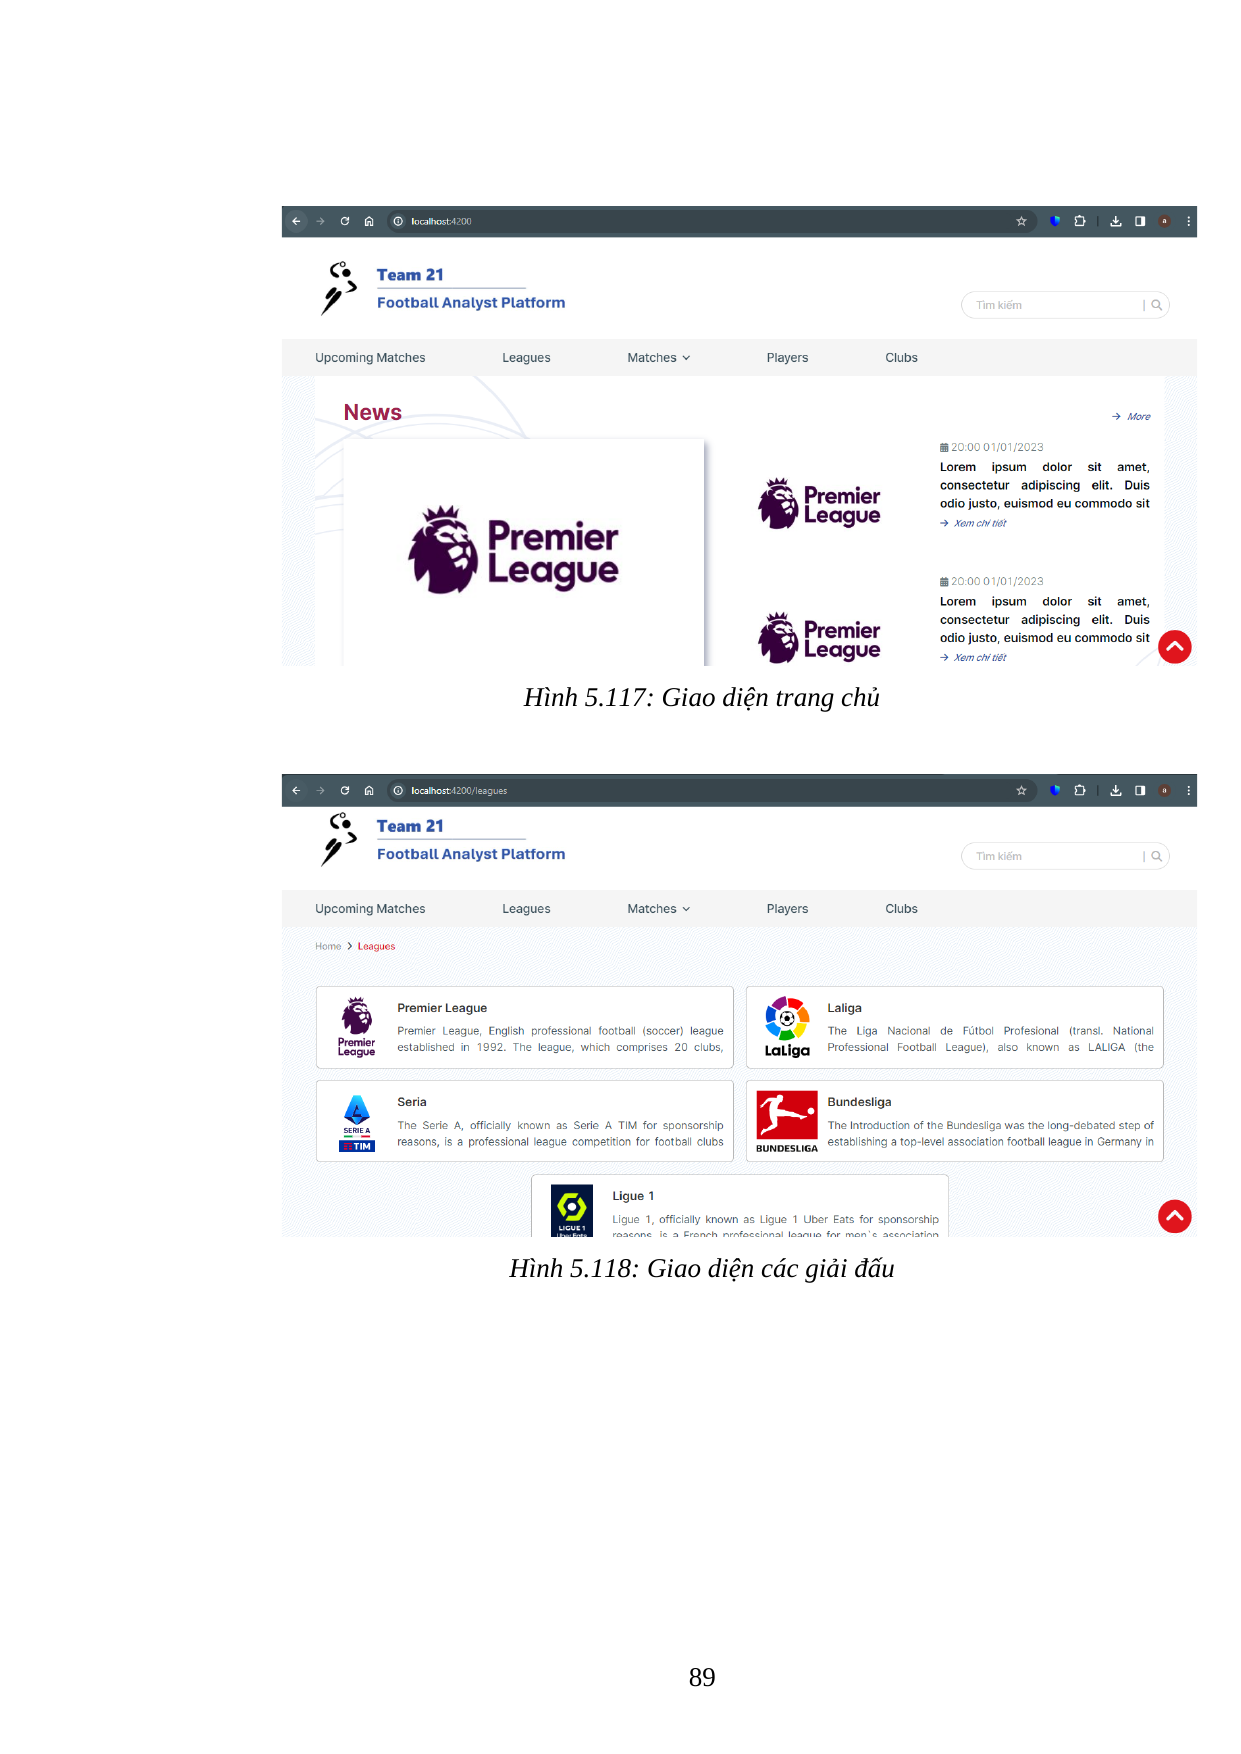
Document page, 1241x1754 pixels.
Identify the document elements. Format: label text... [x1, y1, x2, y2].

text Hình 5.117: Giao diện trang chủ [207, 681, 1122, 712]
picture [281, 206, 1198, 666]
text Hình 5.118: Giao diện các giải đấu [207, 1252, 1122, 1283]
picture [281, 774, 1198, 1237]
